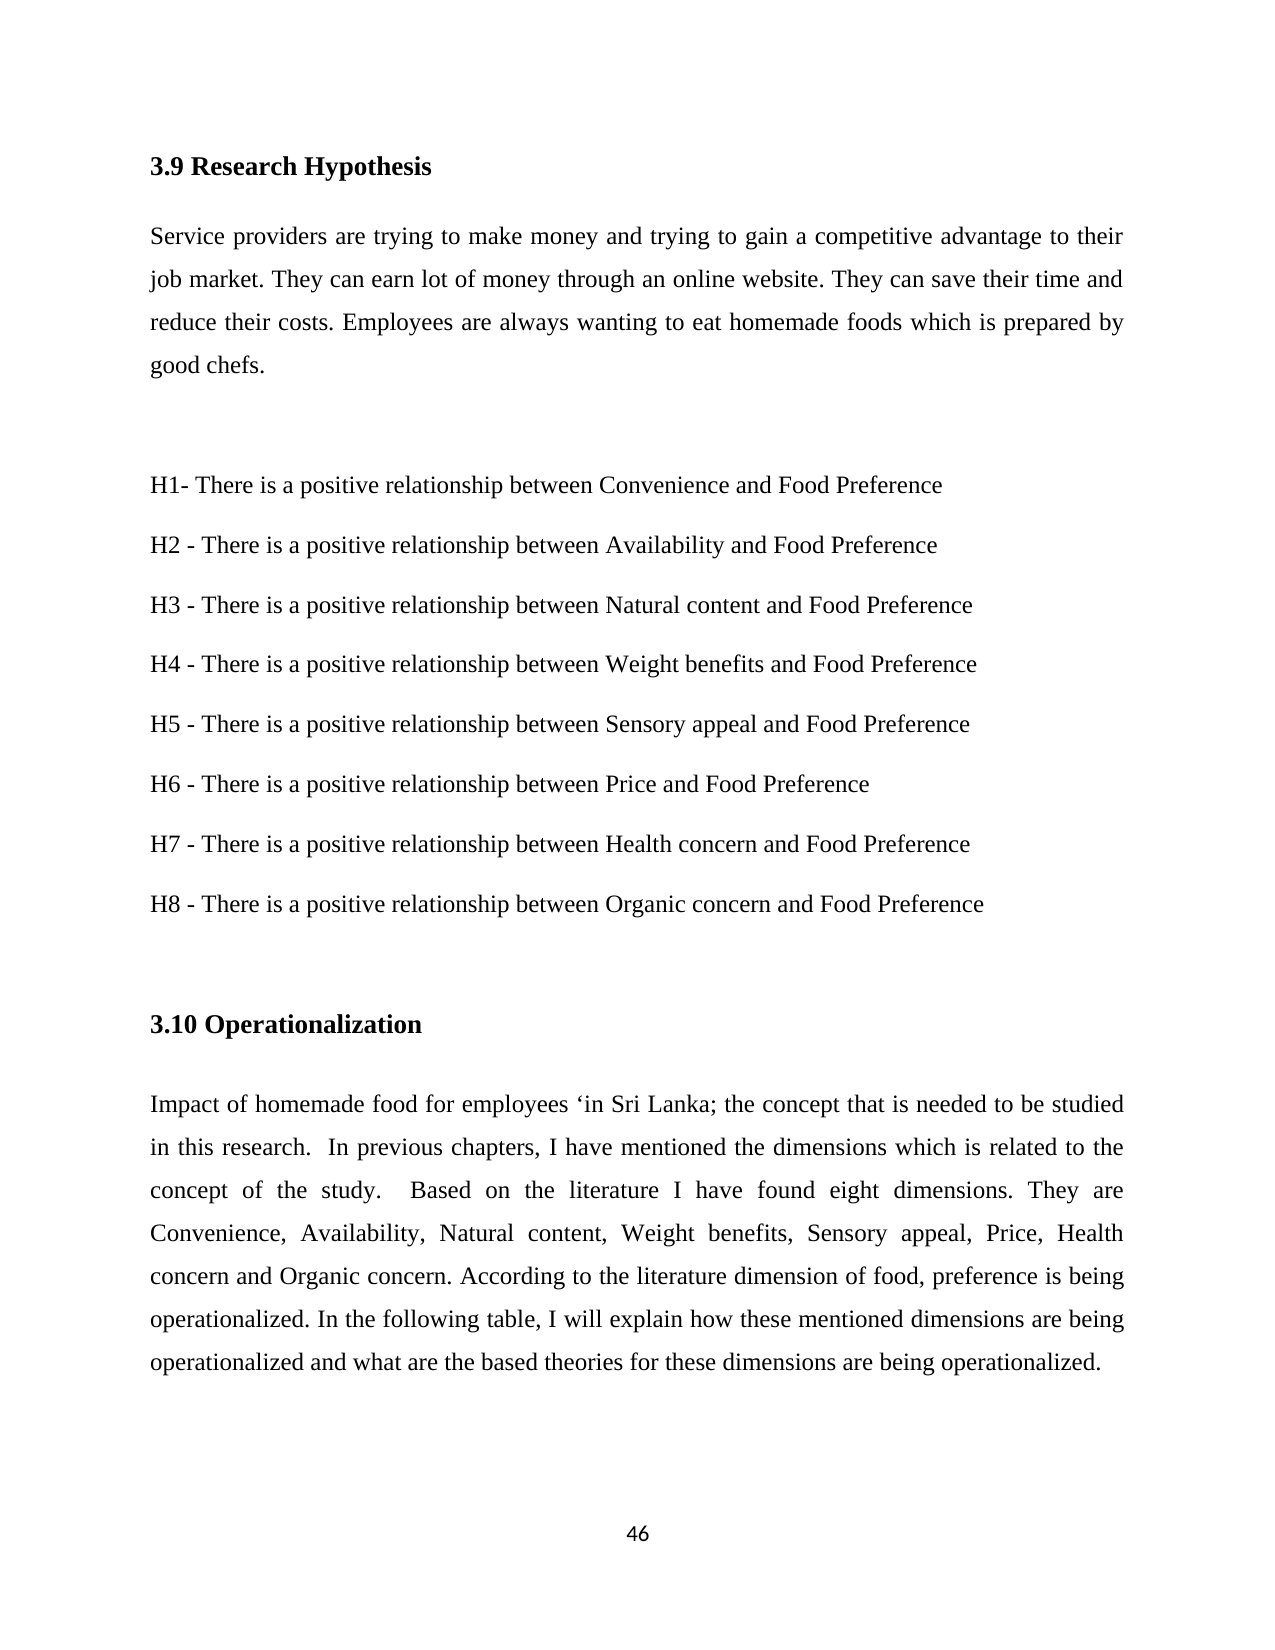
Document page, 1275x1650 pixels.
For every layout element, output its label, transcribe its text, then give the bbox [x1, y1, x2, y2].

text H5 - There is a positive relationship between Sensory appeal and Food Preference [150, 709, 1125, 738]
text Impact of homemade food for employees ‘in Sri Lanka; the concept that is needed to be studied in this research. In previous chapters, I have mentioned the dimensions which is related to the concept of the study. Based on the literature I have found eight dimensions. They are Convenience, Availability, Natural content, Weight benefits, Sensory appeal, Price, Health concern and Organic concern. According to the literature dimension of food, preference is being operationalized. In the following table, I will explain how these mentioned dimensions are being operationalized and what are the based theories for these dimensions are being operationalized. [150, 1089, 1125, 1376]
text H6 - There is a positive relationship between Price and Food Preference [150, 769, 1125, 798]
text H7 - There is a positive relationship between Health concern and Food Preference [150, 829, 1125, 858]
text H8 - There is a positive relationship between Organic concern and Food Preference [150, 889, 1125, 917]
text H3 - There is a positive relationship between Natural content and Food Preference [150, 590, 1125, 618]
text 3.9 Research Hypothesis [150, 150, 1125, 181]
text 3.10 Operationalization [150, 1008, 1125, 1039]
text H4 - There is a positive relationship between Weight benefits and Food Preference [150, 649, 1125, 678]
text H2 - There is a positive relationship between Availability and Food Preference [150, 530, 1125, 559]
text H1- There is a positive relationship between Convenience and Food Preference [150, 470, 1125, 499]
text Service providers are trying to make money and trying to gain a competitive advantage to their job market. They can earn lot of money through an online website. They can save their time and reduce their costs. Employees are always wanting to eat homemade foods which is prepared by good chefs. [150, 221, 1125, 379]
